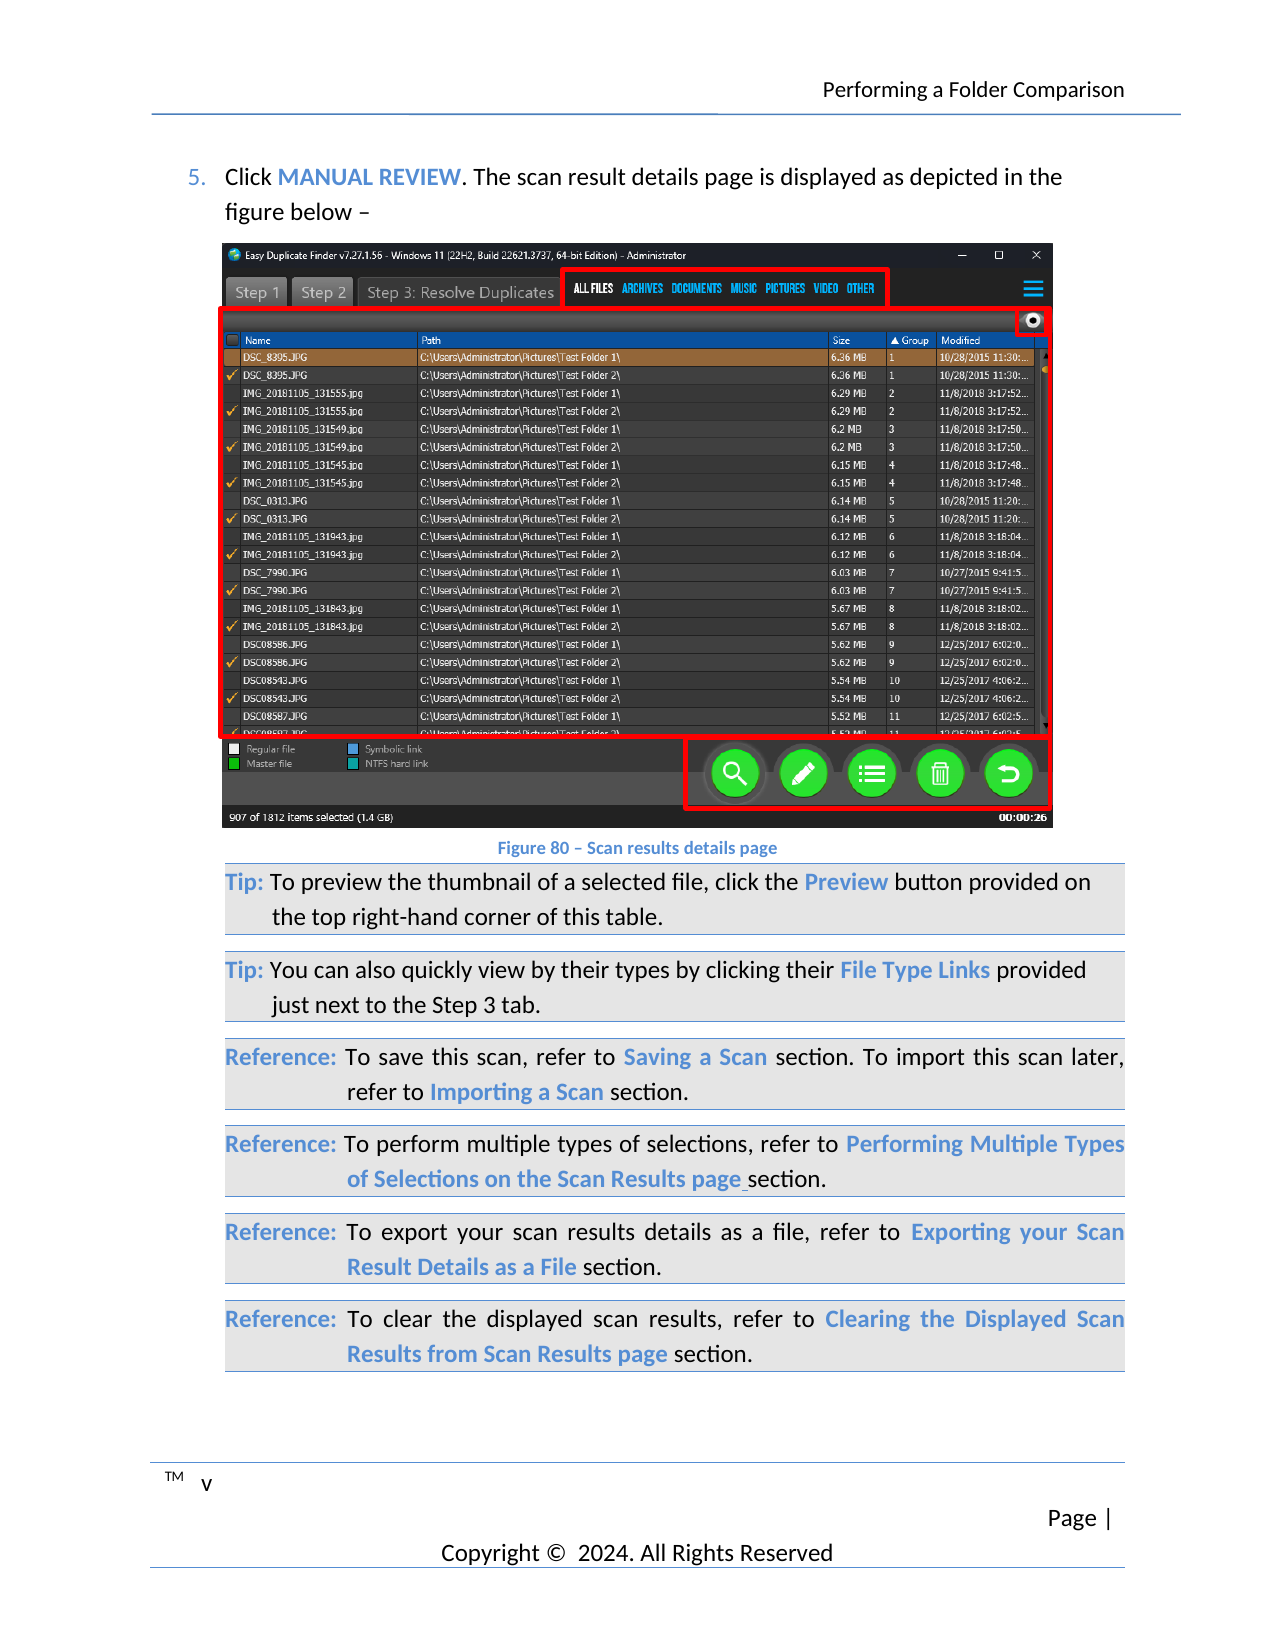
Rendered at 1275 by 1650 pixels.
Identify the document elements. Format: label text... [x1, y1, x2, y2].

text Tip: To preview the thumbnail of a selected file, click the Preview button provided on the top right-hand corner of this table. [225, 864, 1125, 934]
text Reference: To clear the displayed scan results, refer to Clearing the Displayed Scan Results from Scan Results page section. [225, 1301, 1125, 1371]
picture [223, 311, 1048, 734]
text Reference: To save this scan, refer to Saving a Scan section. To import this scan later, refer to Importing a Scan section. [225, 1039, 1125, 1109]
list Click MANUAL REVIEW. The scan result details page is displayed as depicted in the figure below – [187, 161, 1125, 227]
picture [565, 272, 885, 306]
text Reference: To export your scan results details as a file, refer to Exporting your Scan Result Details as a File section. [225, 1214, 1125, 1283]
picture [222, 243, 1053, 828]
text Tip: You can also quickly view by their types by clicking their File Type Links provided just next to the Step 3 tab. [225, 952, 1125, 1021]
picture [688, 740, 1048, 806]
picture [1019, 311, 1044, 333]
text Reference: To perform multiple types of selections, refer to Performing Multiple Types of Selections on the Scan Results page section. [225, 1126, 1125, 1196]
